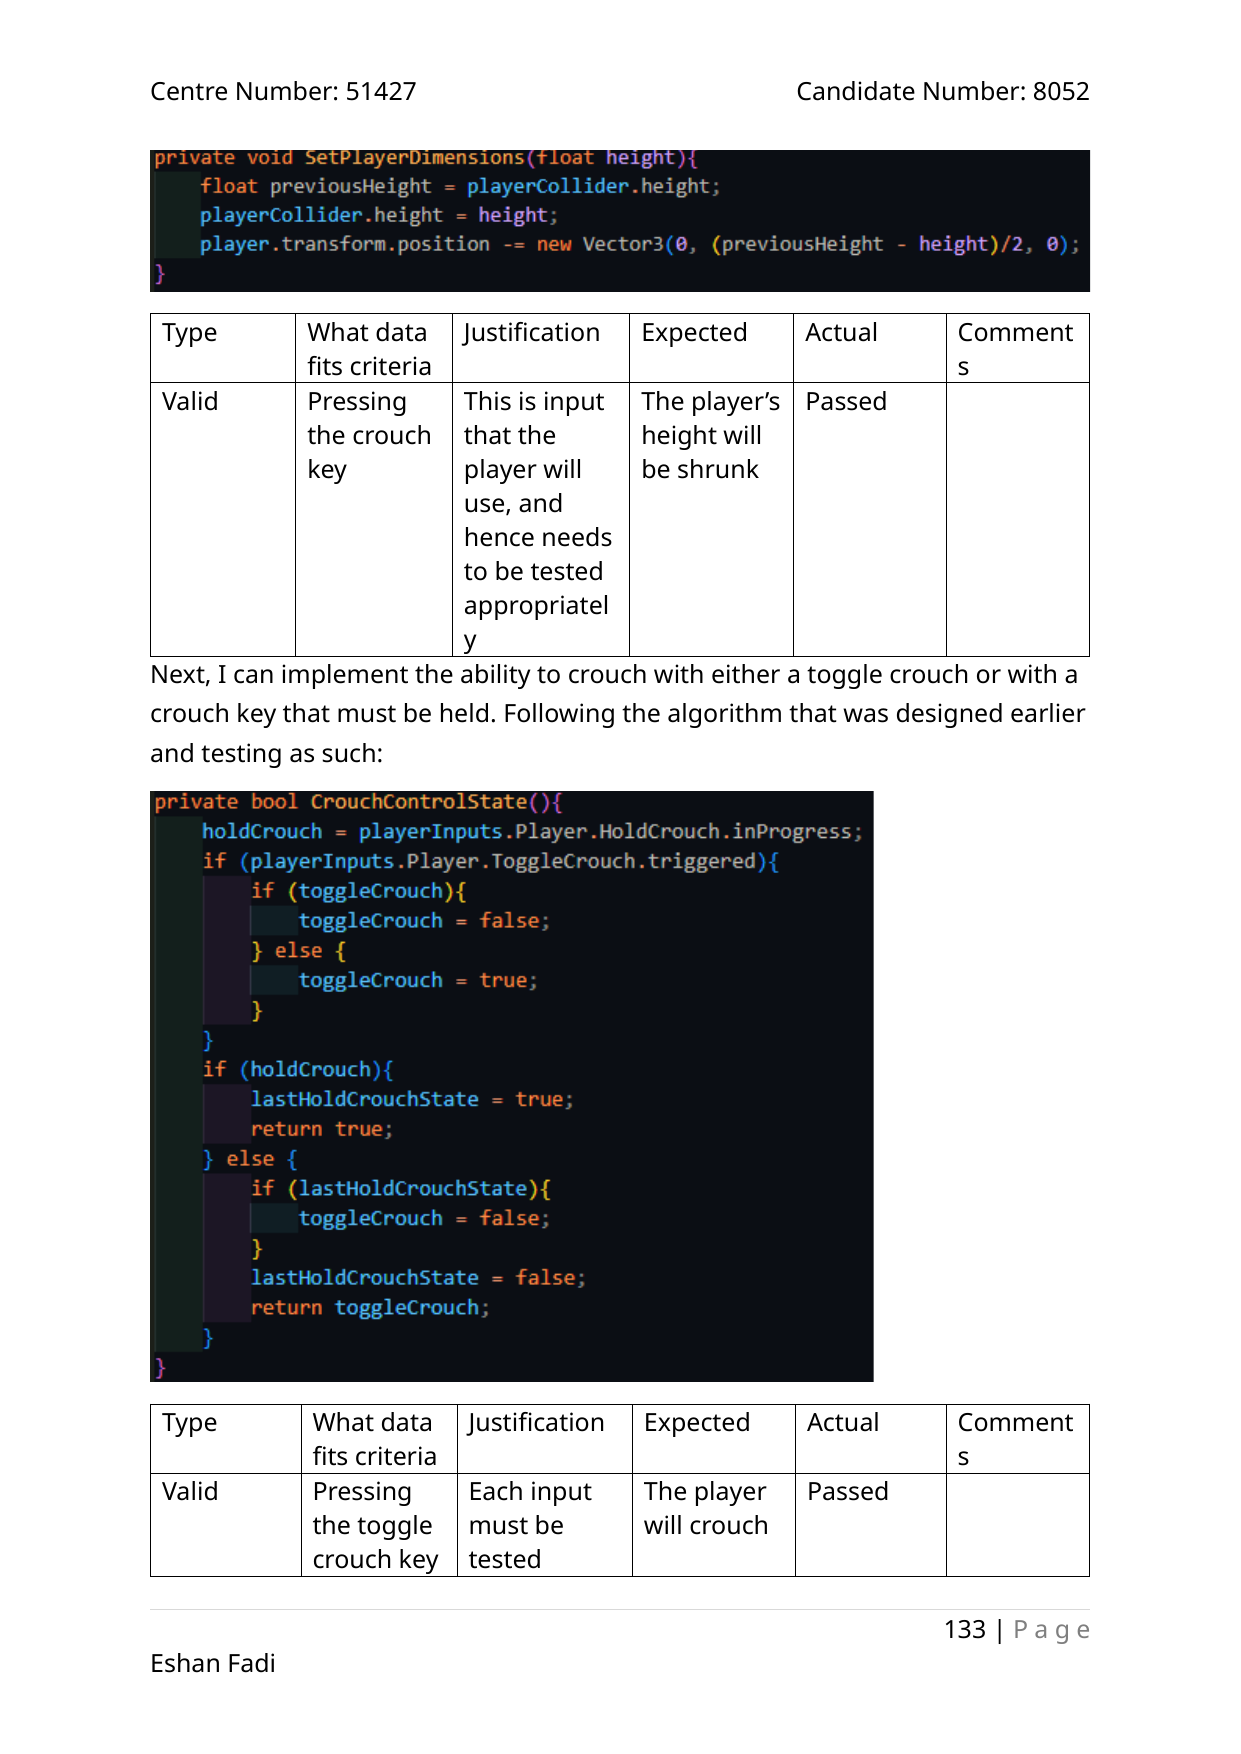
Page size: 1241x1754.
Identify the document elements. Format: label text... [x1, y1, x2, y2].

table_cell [302, 1474, 457, 1576]
table_header What data fits criteria [296, 314, 452, 382]
table_header Expected [630, 314, 793, 382]
table_cell Passed [794, 383, 946, 656]
table_cell Passed [796, 1474, 946, 1576]
table_header Actual [796, 1405, 946, 1473]
table_header Expected [633, 1405, 795, 1473]
table_cell Valid [151, 1474, 301, 1576]
text Next, I can implement the ability to crouch with either a toggle crouch or with a crouch key that must be held. Following the algorithm that was designed earlier and testing as such: [150, 657, 1090, 769]
table_header Actual [794, 314, 946, 382]
table_header What data fits criteria [302, 1405, 457, 1473]
picture [150, 791, 874, 1382]
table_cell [458, 1474, 632, 1576]
picture [150, 150, 1091, 292]
table_cell [947, 383, 1089, 656]
table_header Comments [947, 1405, 1089, 1473]
table_header Type [151, 1405, 301, 1473]
table_header Justification [458, 1405, 632, 1473]
table_cell This is input that the player will use, and hence needs to be tested appropriately [453, 383, 629, 656]
table_header Type [151, 314, 295, 382]
table_cell [947, 1474, 1089, 1576]
table_header Justification [453, 314, 629, 382]
table_cell Valid [151, 383, 295, 656]
table_header Comments [947, 314, 1089, 382]
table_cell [633, 1474, 795, 1576]
table_cell Pressing the crouch key [296, 383, 452, 656]
table_cell The player’s height will be shrunk [630, 383, 793, 656]
